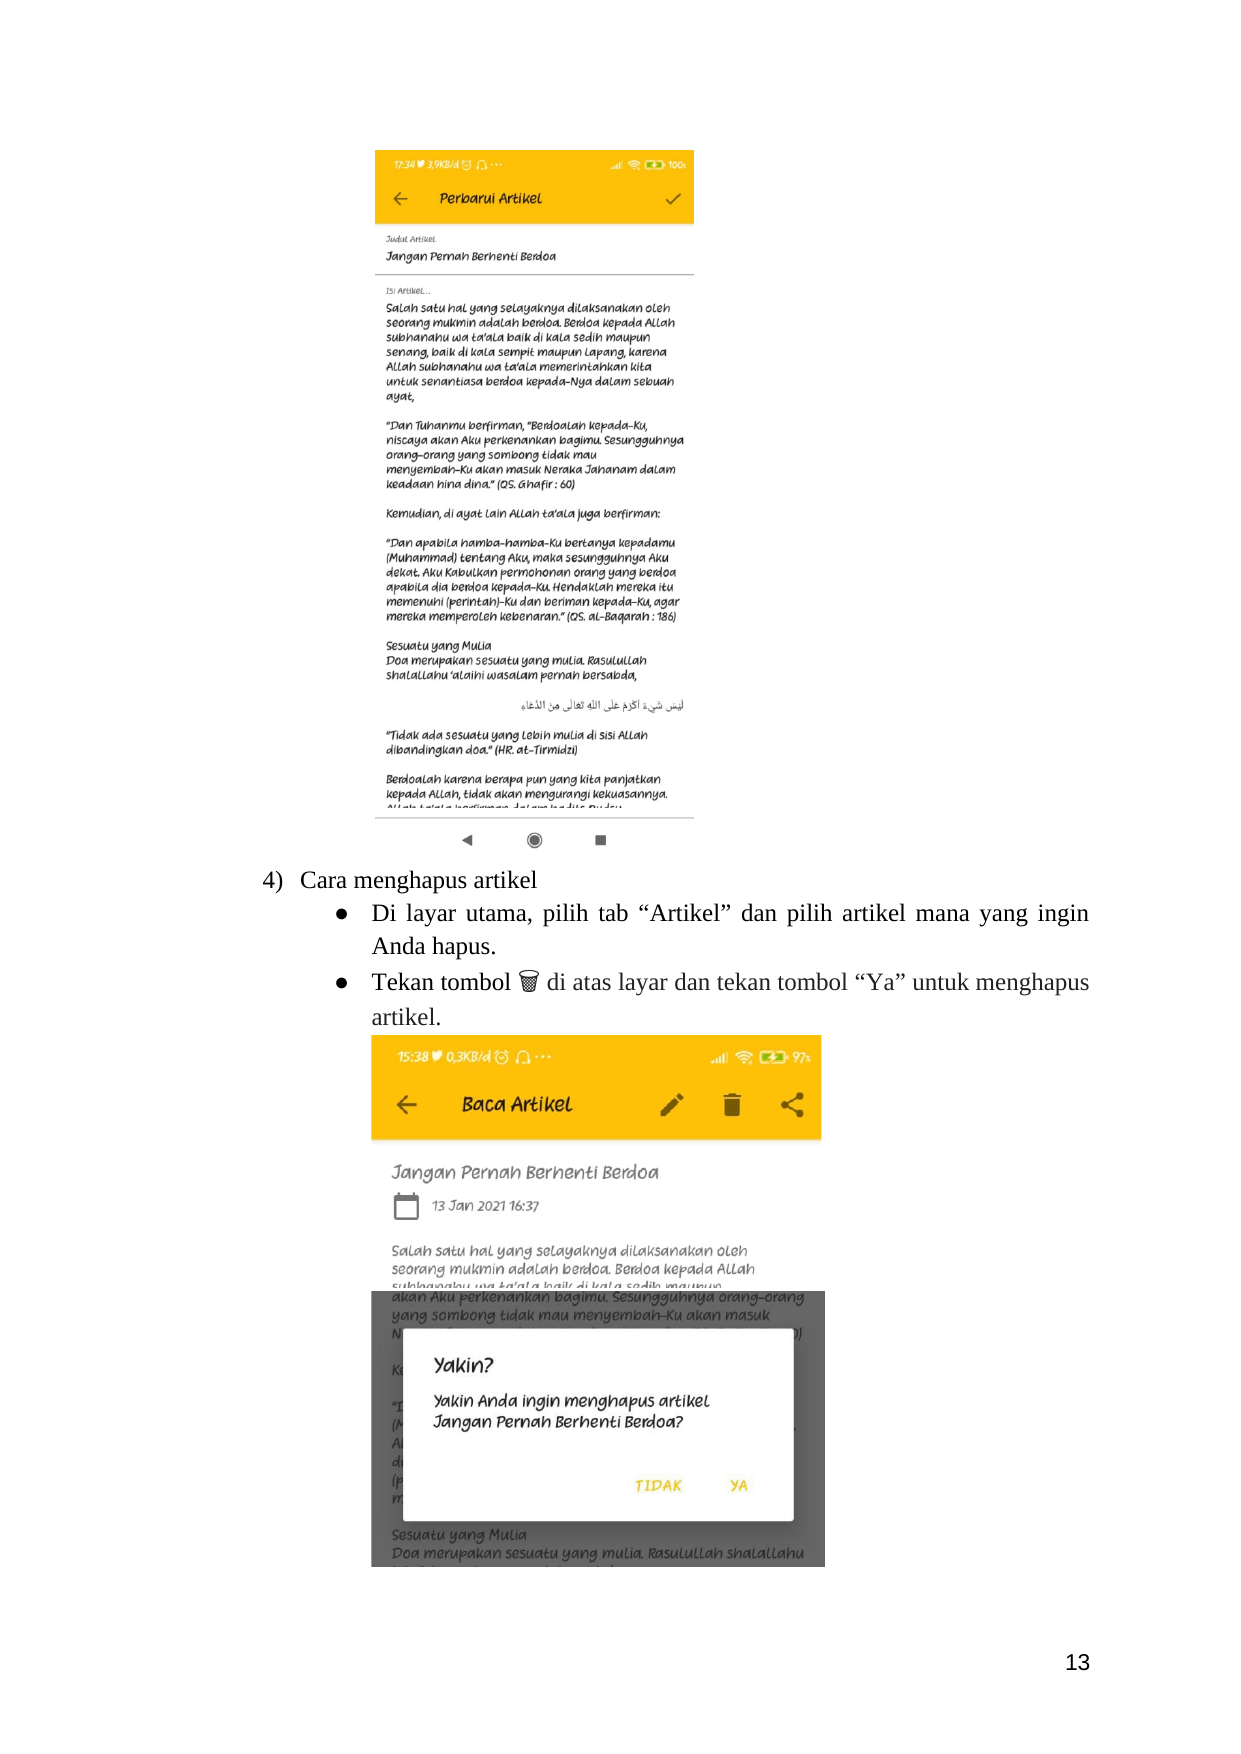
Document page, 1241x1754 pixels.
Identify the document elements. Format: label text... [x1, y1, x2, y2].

picture [371, 1291, 825, 1567]
picture [371, 1035, 822, 1288]
list Di layar utama, pilih tab “Artikel” dan pilih artikel mana yang ingin Anda hapus. [334, 898, 1090, 959]
picture [375, 150, 694, 861]
list Cara menghapus artikel [262, 865, 1090, 893]
list Tekan tombol 🗑 di atas layar dan tekan tombol “Ya” untuk menghapus artikel. [334, 964, 1090, 1031]
